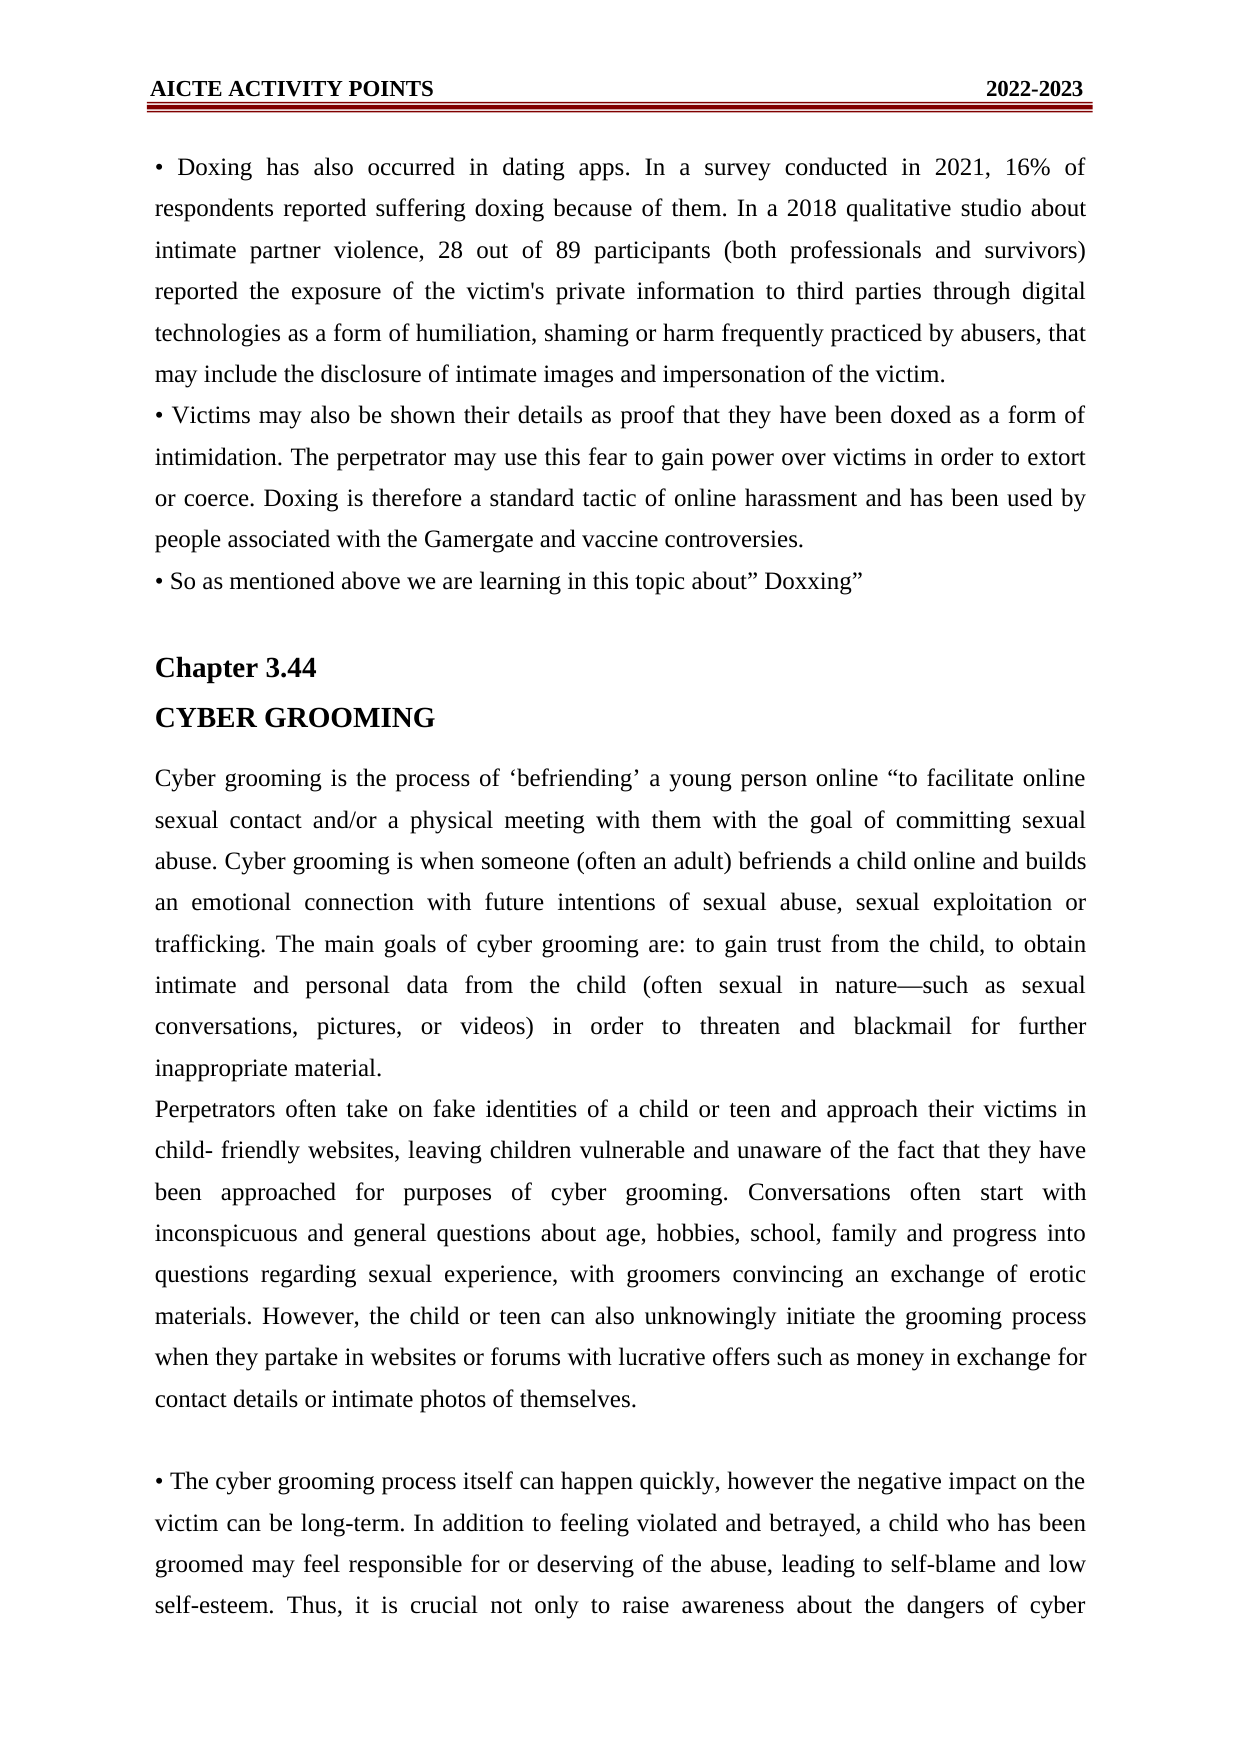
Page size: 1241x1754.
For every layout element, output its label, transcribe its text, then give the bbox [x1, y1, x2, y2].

text CYBER GROOMING [154, 700, 1087, 734]
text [154, 139, 1087, 215]
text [154, 1521, 1087, 1619]
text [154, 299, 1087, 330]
text Chapter 3.44 [154, 650, 1087, 684]
